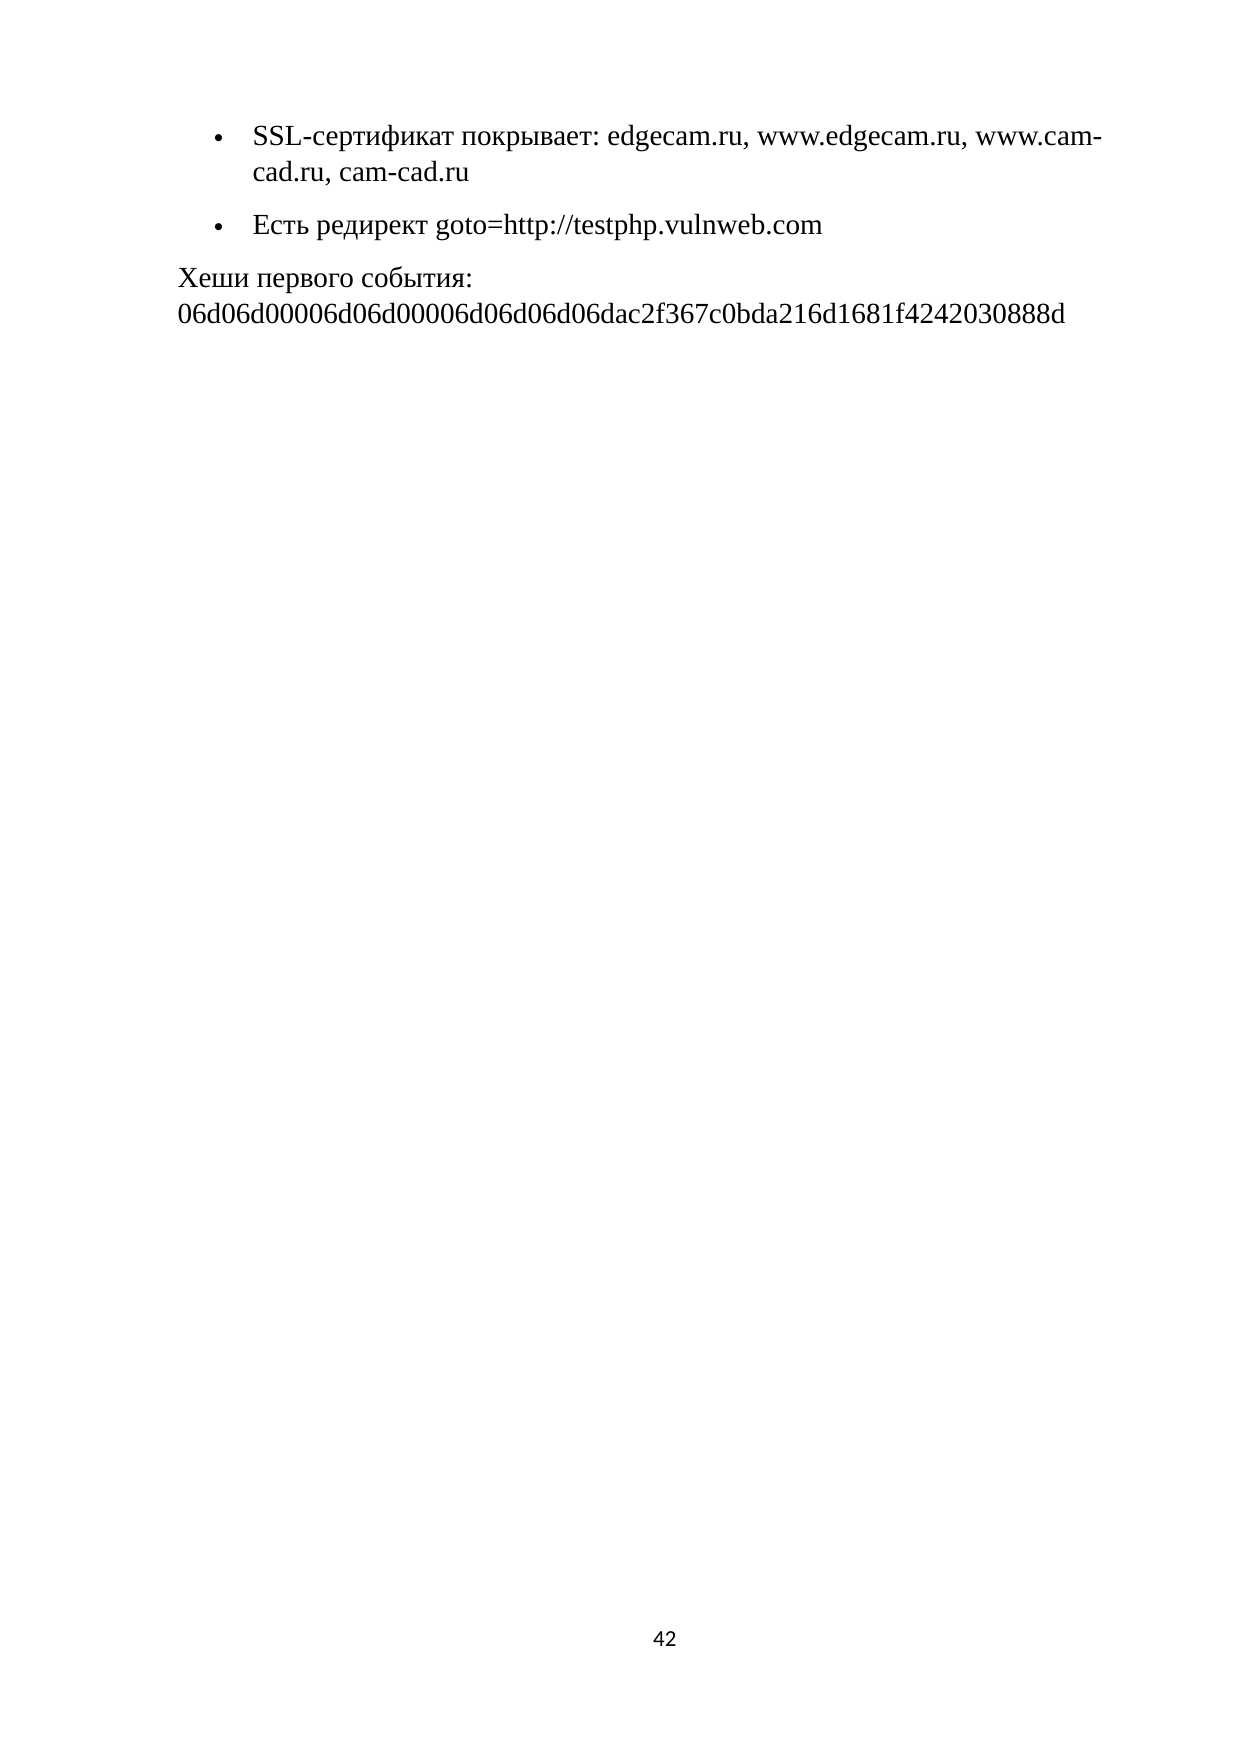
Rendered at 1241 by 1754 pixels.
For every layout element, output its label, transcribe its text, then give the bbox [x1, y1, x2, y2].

list SSL-сертификат покрывает: edgecam.ru, www.edgecam.ru, www.cam-cad.ru, cam-cad.ru [215, 118, 1152, 188]
text Хеши первого события: 06d06d00006d06d00006d06d06d06dac2f367c0bda216d1681f4242030888d [177, 260, 1152, 329]
list Есть редирект goto=http://testphp.vulnweb.com [215, 207, 1152, 241]
